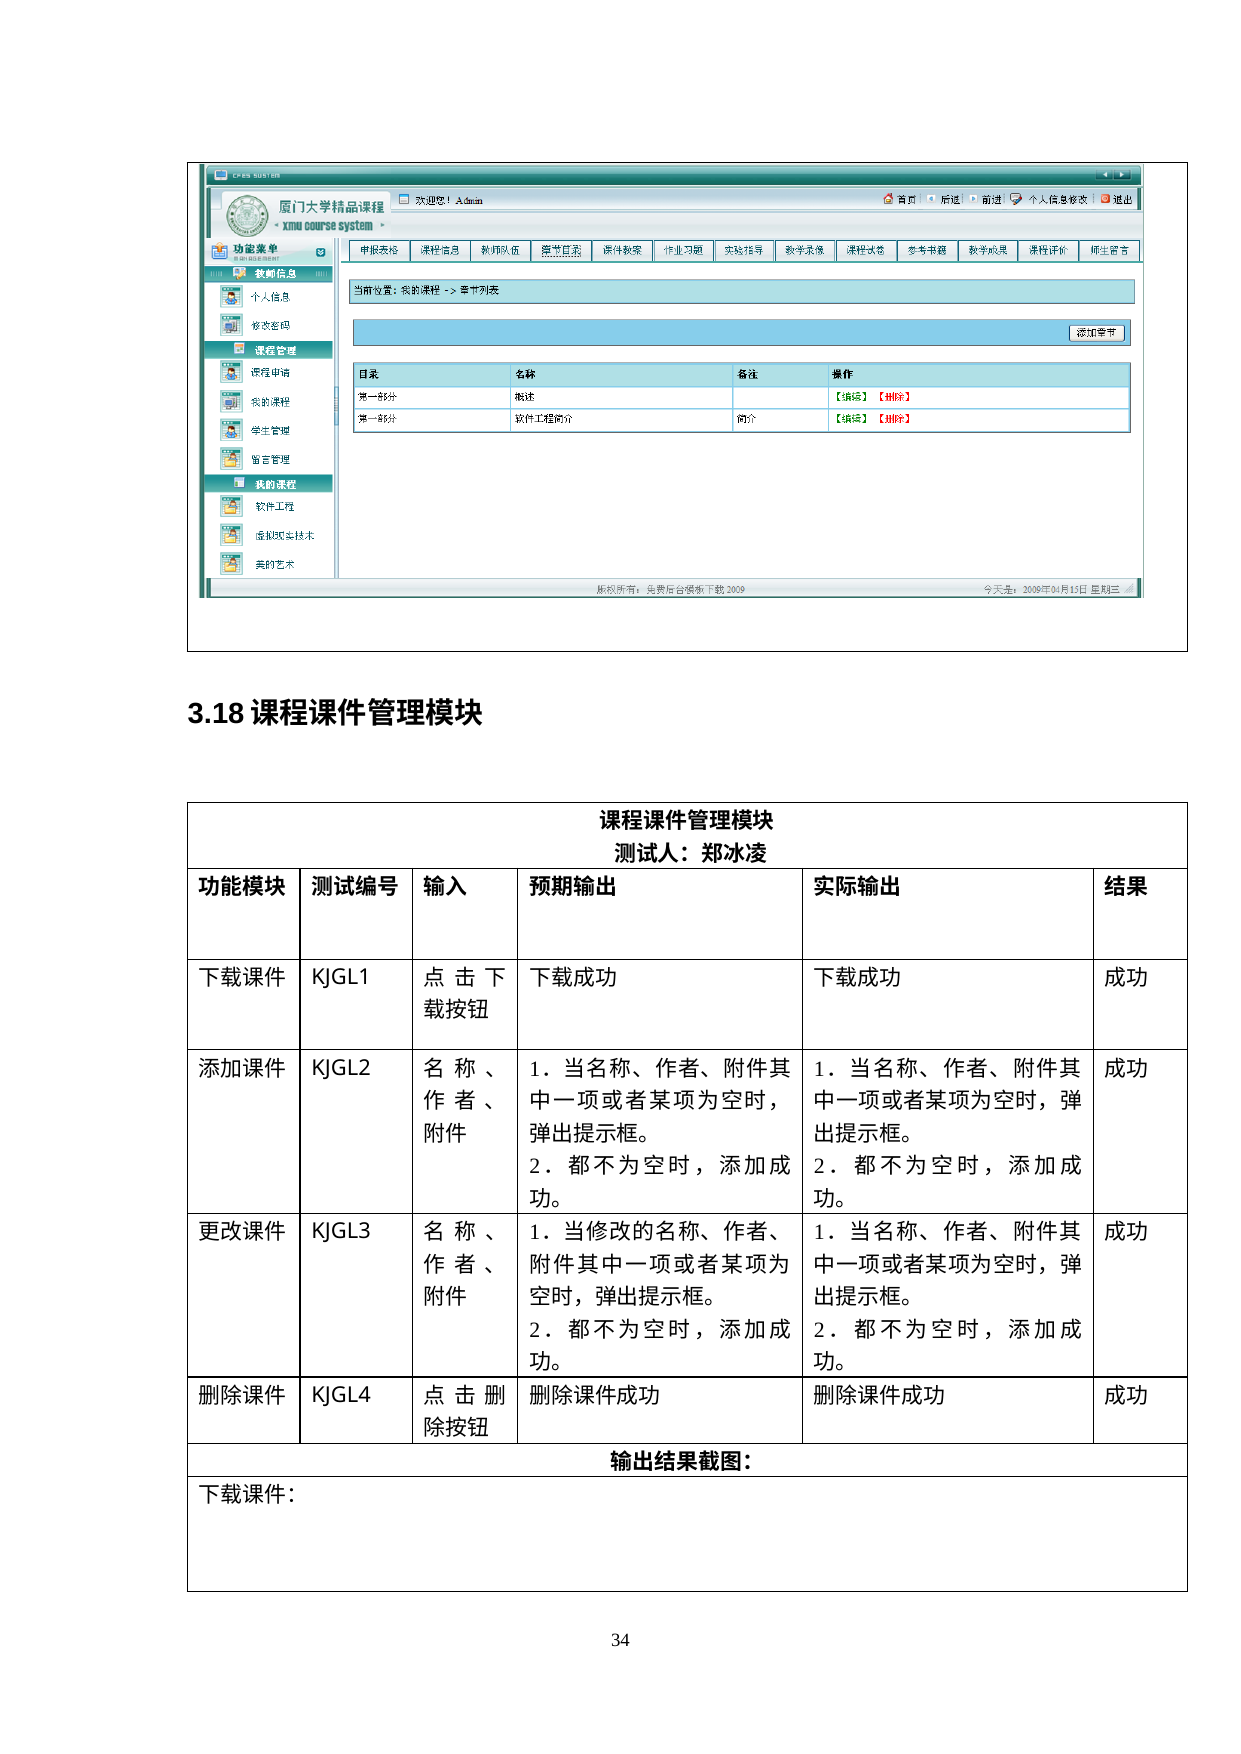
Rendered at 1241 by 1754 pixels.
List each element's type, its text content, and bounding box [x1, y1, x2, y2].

table_cell 下载成功 [518, 960, 802, 1049]
table_cell KJGL1 [301, 960, 412, 1049]
picture [198, 163, 1144, 598]
table_cell 实际输出 [803, 869, 1093, 958]
table_cell 输出结果截图： [188, 1444, 1187, 1476]
table_cell 成功 [1094, 960, 1187, 1049]
table_cell 成功 [1094, 1214, 1187, 1376]
table_header 课程课件管理模块 测试人：郑冰凌 [188, 803, 1187, 868]
table_cell 删除课件成功 [803, 1378, 1093, 1442]
table_cell 1．当名称、作者、附件其中一项或者某项为空时，弹出提示框。 2．都不为空时，添加成功。 [803, 1050, 1093, 1213]
table_cell 下载课件： 添加课件： 修改课件： [188, 1477, 1187, 1591]
table_cell 添加章节目录： 章节目录列表： [188, 163, 1187, 651]
table_cell 成功 [1094, 1050, 1187, 1213]
table_cell 成功 [1094, 1378, 1187, 1442]
table_cell 删除课件成功 [518, 1378, 802, 1442]
table_cell 1．当名称、作者、附件其中一项或者某项为空时，弹出提示框。 2．都不为空时，添加成功。 [803, 1214, 1093, 1376]
table_cell 1．当修改的名称、作者、附件其中一项或者某项为空时，弹出提示框。 2．都不为空时，添加成功。 [518, 1214, 802, 1376]
table_cell 名称、作者、附件 [413, 1214, 517, 1376]
table_cell KJGL3 [301, 1214, 412, 1376]
table_cell 测试编号 [301, 869, 412, 958]
table_cell 下载成功 [803, 960, 1093, 1049]
table_cell 添加课件 [188, 1050, 299, 1213]
table_cell KJGL2 [301, 1050, 412, 1213]
table_cell 删除课件 [188, 1378, 299, 1442]
subtitle 3.18课程课件管理模块 [187, 679, 1053, 744]
table_cell 点击下载按钮 [413, 960, 517, 1049]
table_cell 功能模块 [188, 869, 299, 958]
table_cell KJGL4 [301, 1378, 412, 1442]
table_cell 更改课件 [188, 1214, 299, 1376]
table_cell 点击删除按钮 [413, 1378, 517, 1442]
table_cell 结果 [1094, 869, 1187, 958]
table_cell 1．当名称、作者、附件其中一项或者某项为空时，弹出提示框。 2．都不为空时，添加成功。 [518, 1050, 802, 1213]
table_cell 下载课件 [188, 960, 299, 1049]
table_cell 名称、作者、附件 [413, 1050, 517, 1213]
table_cell 预期输出 [518, 869, 802, 958]
table_cell 输入 [413, 869, 517, 958]
